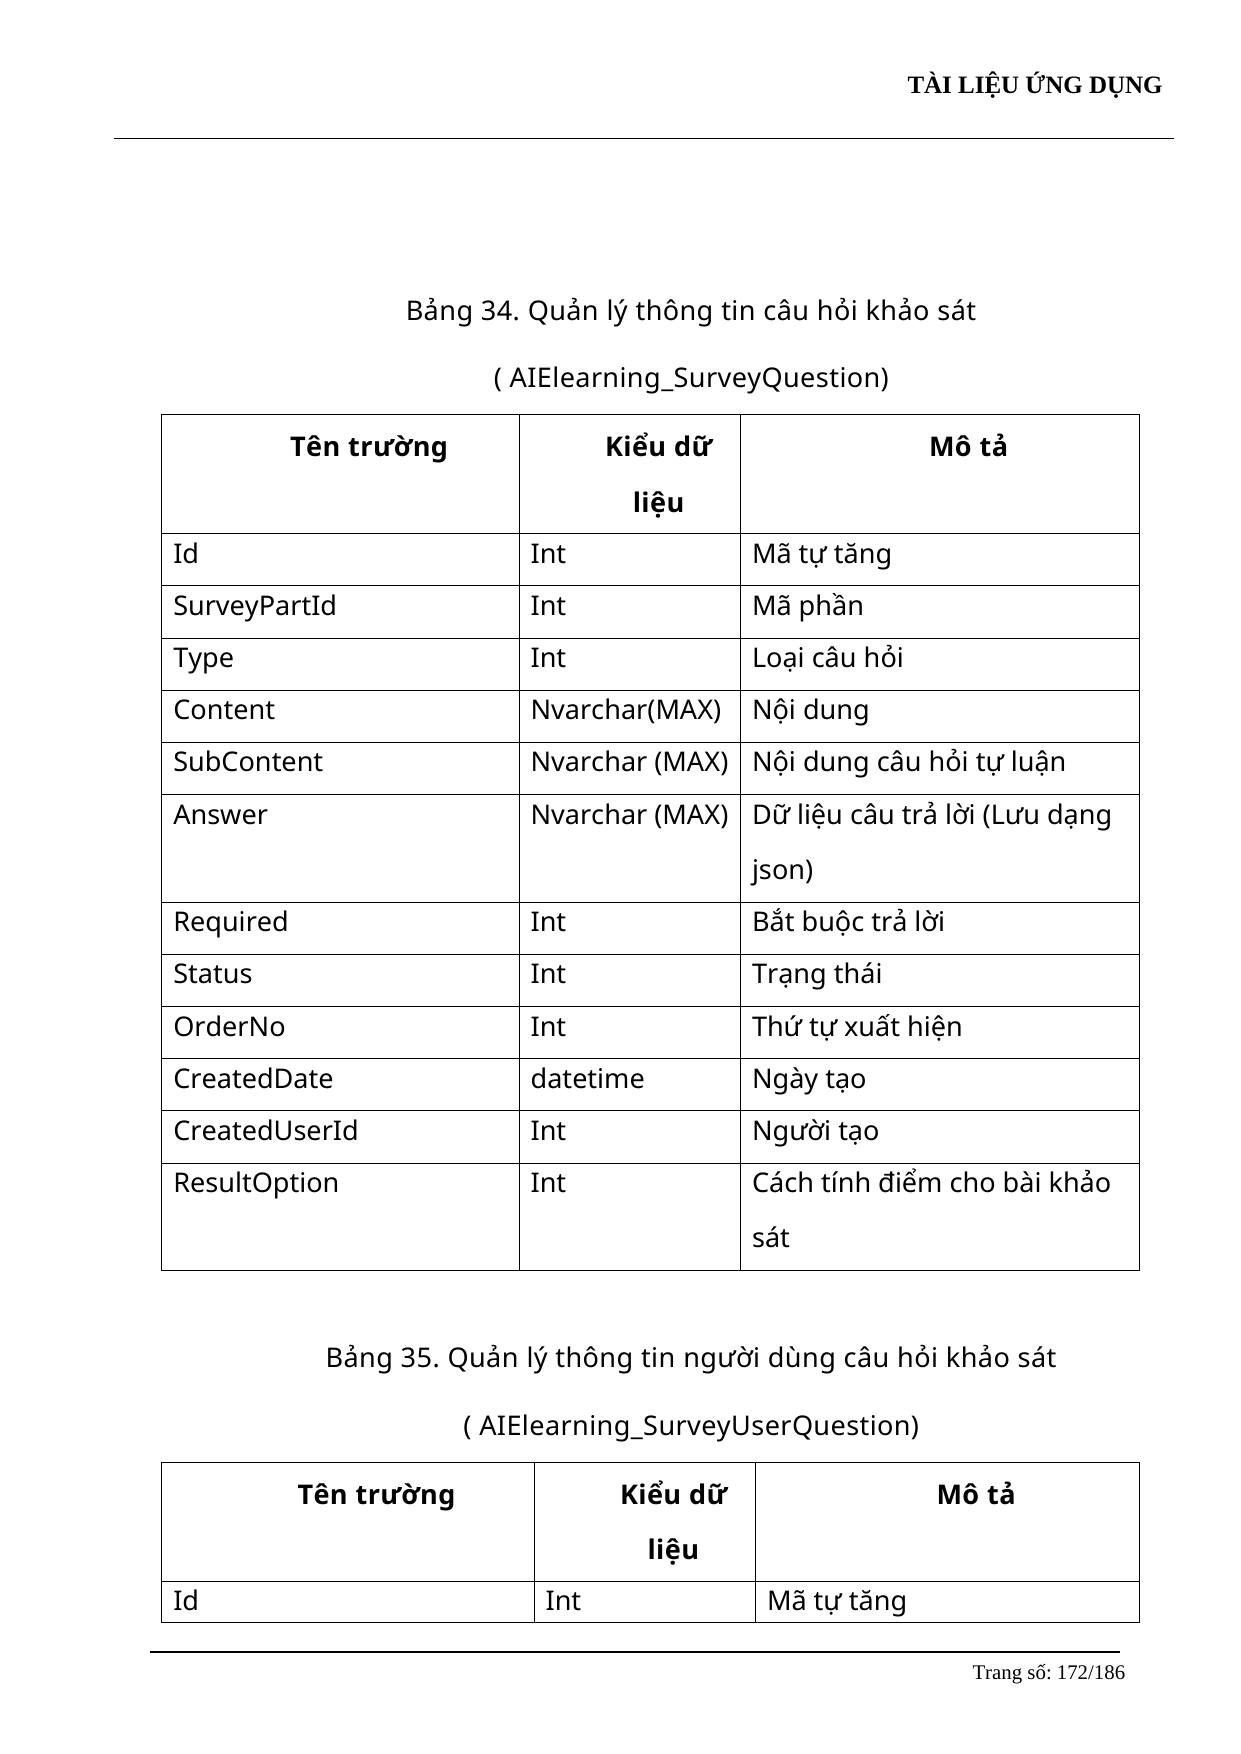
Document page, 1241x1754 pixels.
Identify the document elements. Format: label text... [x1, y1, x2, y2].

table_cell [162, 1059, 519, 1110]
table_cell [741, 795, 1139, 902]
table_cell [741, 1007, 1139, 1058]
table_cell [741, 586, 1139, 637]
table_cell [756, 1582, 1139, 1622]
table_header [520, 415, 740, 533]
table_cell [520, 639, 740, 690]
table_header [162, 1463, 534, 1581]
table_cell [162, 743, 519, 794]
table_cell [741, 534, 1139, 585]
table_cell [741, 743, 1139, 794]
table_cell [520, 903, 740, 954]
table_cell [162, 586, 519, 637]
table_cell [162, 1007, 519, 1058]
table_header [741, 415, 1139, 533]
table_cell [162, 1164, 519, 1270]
text Bảng 34. Quản lý thông tin câu hỏi khảo sát [262, 291, 1120, 328]
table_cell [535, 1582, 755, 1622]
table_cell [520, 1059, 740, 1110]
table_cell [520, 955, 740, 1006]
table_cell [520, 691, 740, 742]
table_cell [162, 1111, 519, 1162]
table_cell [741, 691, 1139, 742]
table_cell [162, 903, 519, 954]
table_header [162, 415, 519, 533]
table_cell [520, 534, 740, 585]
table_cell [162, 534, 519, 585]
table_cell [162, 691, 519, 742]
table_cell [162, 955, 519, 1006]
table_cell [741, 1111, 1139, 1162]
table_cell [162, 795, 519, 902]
text ( AIElearning_SurveyUserQuestion) [262, 1407, 1120, 1443]
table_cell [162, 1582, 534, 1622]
text ( AIElearning_SurveyQuestion) [262, 359, 1120, 396]
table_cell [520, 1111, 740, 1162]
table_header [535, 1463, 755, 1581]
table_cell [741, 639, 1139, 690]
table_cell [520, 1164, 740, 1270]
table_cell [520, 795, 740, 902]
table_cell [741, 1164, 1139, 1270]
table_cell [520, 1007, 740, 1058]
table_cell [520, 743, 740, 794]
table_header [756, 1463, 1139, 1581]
text Bảng 35. Quản lý thông tin người dùng câu hỏi khảo sát [262, 1339, 1120, 1376]
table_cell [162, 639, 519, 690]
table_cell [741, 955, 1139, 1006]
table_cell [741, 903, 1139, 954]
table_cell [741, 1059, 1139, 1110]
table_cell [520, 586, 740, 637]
